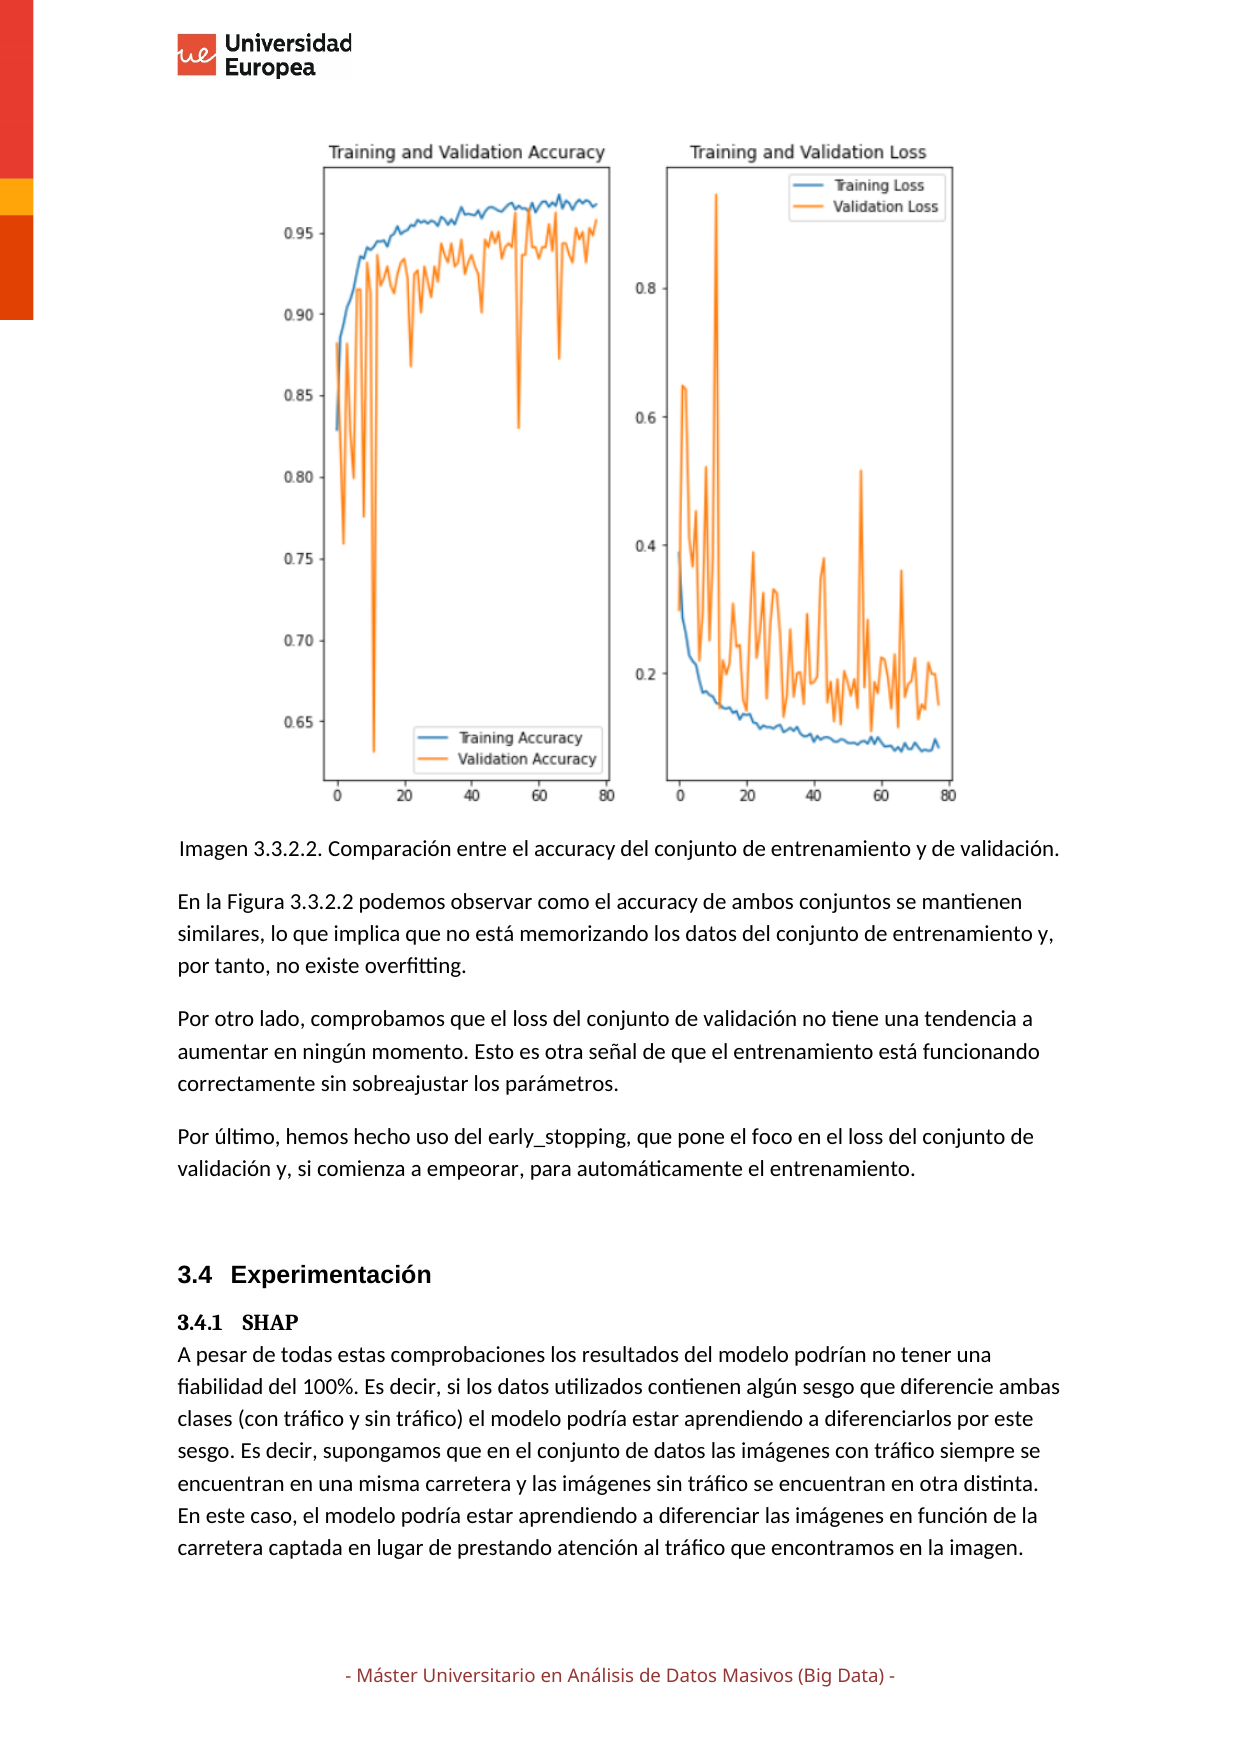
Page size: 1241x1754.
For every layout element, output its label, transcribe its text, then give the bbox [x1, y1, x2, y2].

subtitle SHAP [177, 1310, 1063, 1336]
picture [177, 33, 352, 79]
text Imagen 3.3.2.2. Comparación entre el accuracy del conjunto de entrenamiento y de validación. [177, 834, 1063, 862]
text En la Figura 3.3.2.2 podemos observar como el accuracy de ambos conjuntos se mantienen similares, lo que implica que no está memorizando los datos del conjunto de entrenamiento y, por tanto, no existe overfitting. [177, 887, 1063, 979]
text Por último, hemos hecho uso del early_stopping, que pone el foco en el loss del conjunto de validación y, si comienza a empeorar, para automáticamente el entrenamiento. [177, 1122, 1063, 1182]
picture [274, 132, 966, 810]
text Por otro lado, comprobamos que el loss del conjunto de validación no tiene una tendencia a aumentar en ningún momento. Esto es otra señal de que el entrenamiento está funcionando correctamente sin sobreajustar los parámetros. [177, 1004, 1063, 1097]
text A pesar de todas estas comprobaciones los resultados del modelo podrían no tener una fiabilidad del 100%. Es decir, si los datos utilizados contienen algún sesgo que diferencie ambas clases (con tráfico y sin tráfico) el modelo podría estar aprendiendo a diferenciarlos por este sesgo. Es decir, supongamos que en el conjunto de datos las imágenes con tráfico siempre se encuentran en una misma carretera y las imágenes sin tráfico se encuentran en otra distinta. En este caso, el modelo podría estar aprendiendo a diferenciar las imágenes en función de la carretera captada en lugar de prestando atención al tráfico que encontramos en la imagen. [177, 1340, 1063, 1561]
subtitle Experimentación [177, 1260, 1063, 1289]
picture [0, 0, 34, 320]
